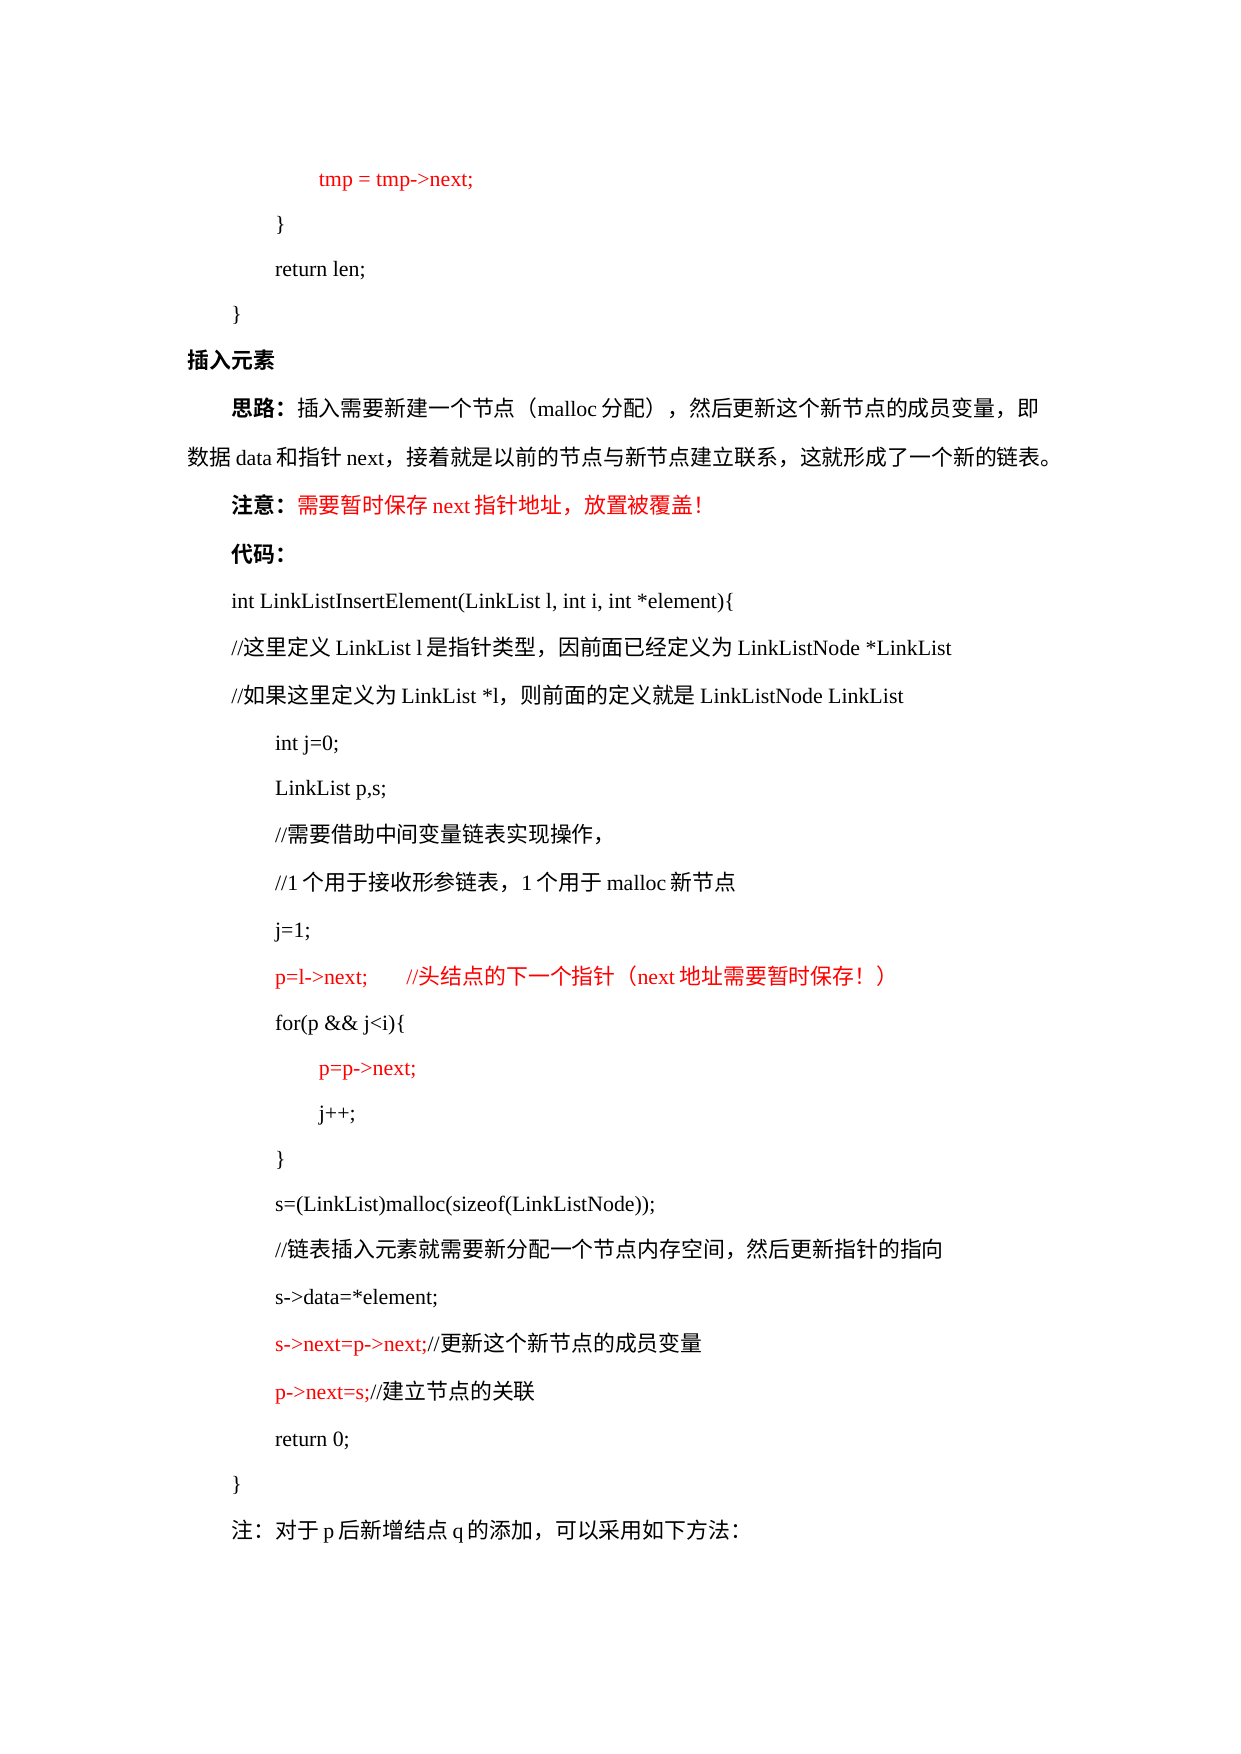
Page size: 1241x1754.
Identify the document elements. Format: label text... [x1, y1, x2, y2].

text return 0; [231, 1422, 1053, 1455]
text int j=0; [231, 726, 1053, 759]
text p=p->next; [231, 1052, 1053, 1084]
text j=1; [231, 913, 1053, 946]
text p=l->next; //头结点的下一个指针（next地址需要暂时保存！） [231, 958, 1053, 991]
text LinkList p,s; [231, 771, 1053, 804]
text //如果这里定义为LinkList *l，则前面的定义就是LinkListNode LinkList [231, 678, 1053, 710]
text 代码： [187, 536, 1053, 569]
text s->data=*element; [231, 1280, 1053, 1313]
text //1个用于接收形参链表，1个用于malloc新节点 [231, 865, 1053, 897]
text } [231, 1142, 1053, 1174]
text } [187, 297, 1053, 330]
text s->next=p->next;//更新这个新节点的成员变量 [231, 1326, 1053, 1358]
text //链表插入元素就需要新分配一个节点内存空间，然后更新指针的指向 [231, 1232, 1053, 1264]
text 注意：需要暂时保存next指针地址，放置被覆盖！ [187, 488, 1053, 520]
text //这里定义LinkList l是指针类型，因前面已经定义为LinkListNode *LinkList [231, 629, 1053, 662]
text j++; [231, 1097, 1053, 1129]
text 注：对于p后新增结点q的添加，可以采用如下方法： [187, 1512, 1053, 1545]
subtitle 插入元素 [187, 342, 1053, 375]
text return len; [231, 252, 1053, 285]
text } [187, 207, 1053, 239]
text 思路：插入需要新建一个节点（malloc分配），然后更新这个新节点的成员变量，即数据data和指针next，接着就是以前的节点与新节点建立联系，这就形成了一个新的链表。 [187, 391, 1053, 472]
text int LinkListInsertElement(LinkList l, int i, int *element){ [231, 584, 1053, 617]
text tmp = tmp->next; [187, 162, 1053, 194]
text } [231, 1467, 1053, 1500]
text s=(LinkList)malloc(sizeof(LinkListNode)); [231, 1187, 1053, 1219]
text //需要借助中间变量链表实现操作， [231, 816, 1053, 849]
text p->next=s;//建立节点的关联 [231, 1374, 1053, 1406]
text for(p && j<i){ [231, 1007, 1053, 1039]
